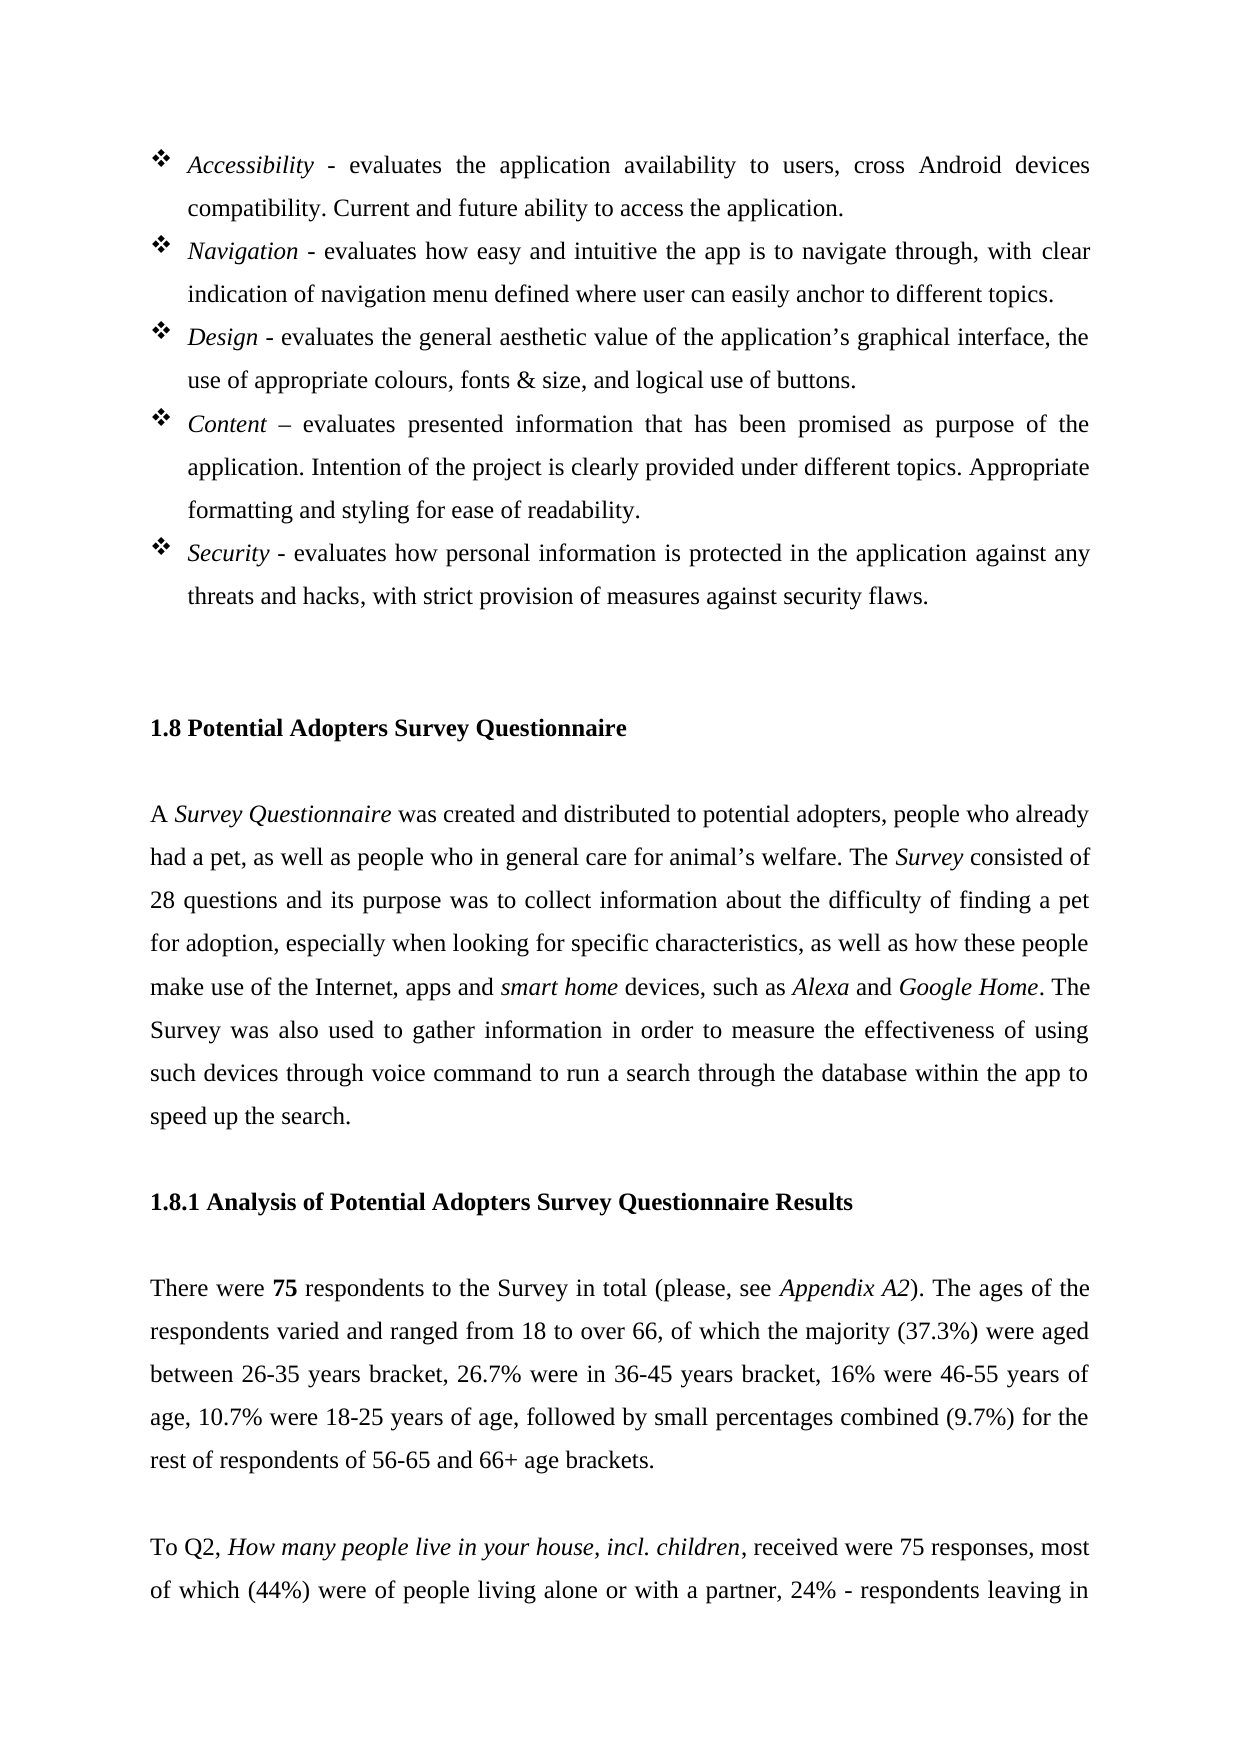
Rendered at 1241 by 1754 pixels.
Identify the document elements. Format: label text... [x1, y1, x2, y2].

subtitle 1.8.1 Analysis of Potential Adopters Survey Questionnaire Results [150, 1187, 1090, 1216]
list Accessibility - evaluates the application availability to users, cross Android devices compatibility. Current and future ability to access the application. [150, 150, 1090, 222]
subtitle 1.8 Potential Adopters Survey Questionnaire [150, 713, 1090, 742]
list Design - evaluates the general aesthetic value of the application’s graphical interface, the use of appropriate colours, fonts & size, and logical use of buttons. [150, 322, 1090, 394]
text There were 75 respondents to the Survey in total (please, see Appendix A2). The ages of the respondents varied and ranged from 18 to over 66, of which the majority (37.3%) were aged between 26-35 years bracket, 26.7% were in 36-45 years bracket, 16% were 46-55 years of age, 10.7% were 18-25 years of age, followed by small percentages combined (9.7%) for the rest of respondents of 56-65 and 66+ age brackets. [150, 1273, 1090, 1474]
list Navigation - evaluates how easy and intuitive the app is to navigate through, with clear indication of navigation menu defined where user can easily anchor to different topics. [150, 236, 1090, 308]
text A Survey Questionnaire was created and distributed to potential adopters, people who already had a pet, as well as people who in general care for animal’s welfare. The Survey consisted of 28 questions and its purpose was to collect information about the difficulty of finding a pet for adoption, especially when looking for specific characteristics, as well as how these people make use of the Internet, apps and smart home devices, such as Alexa and Google Home. The Survey was also used to gather information in order to measure the effectiveness of using such devices through voice command to run a search through the database within the app to speed up the search. [150, 799, 1090, 1130]
list Security - evaluates how personal information is protected in the application against any threats and hacks, with strict provision of measures against security flaws. [150, 538, 1090, 610]
list Content – evaluates presented information that has been promised as purpose of the application. Intention of the project is clearly provided under different topics. Appropriate formatting and styling for ease of readability. [150, 409, 1090, 524]
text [150, 1532, 1090, 1603]
